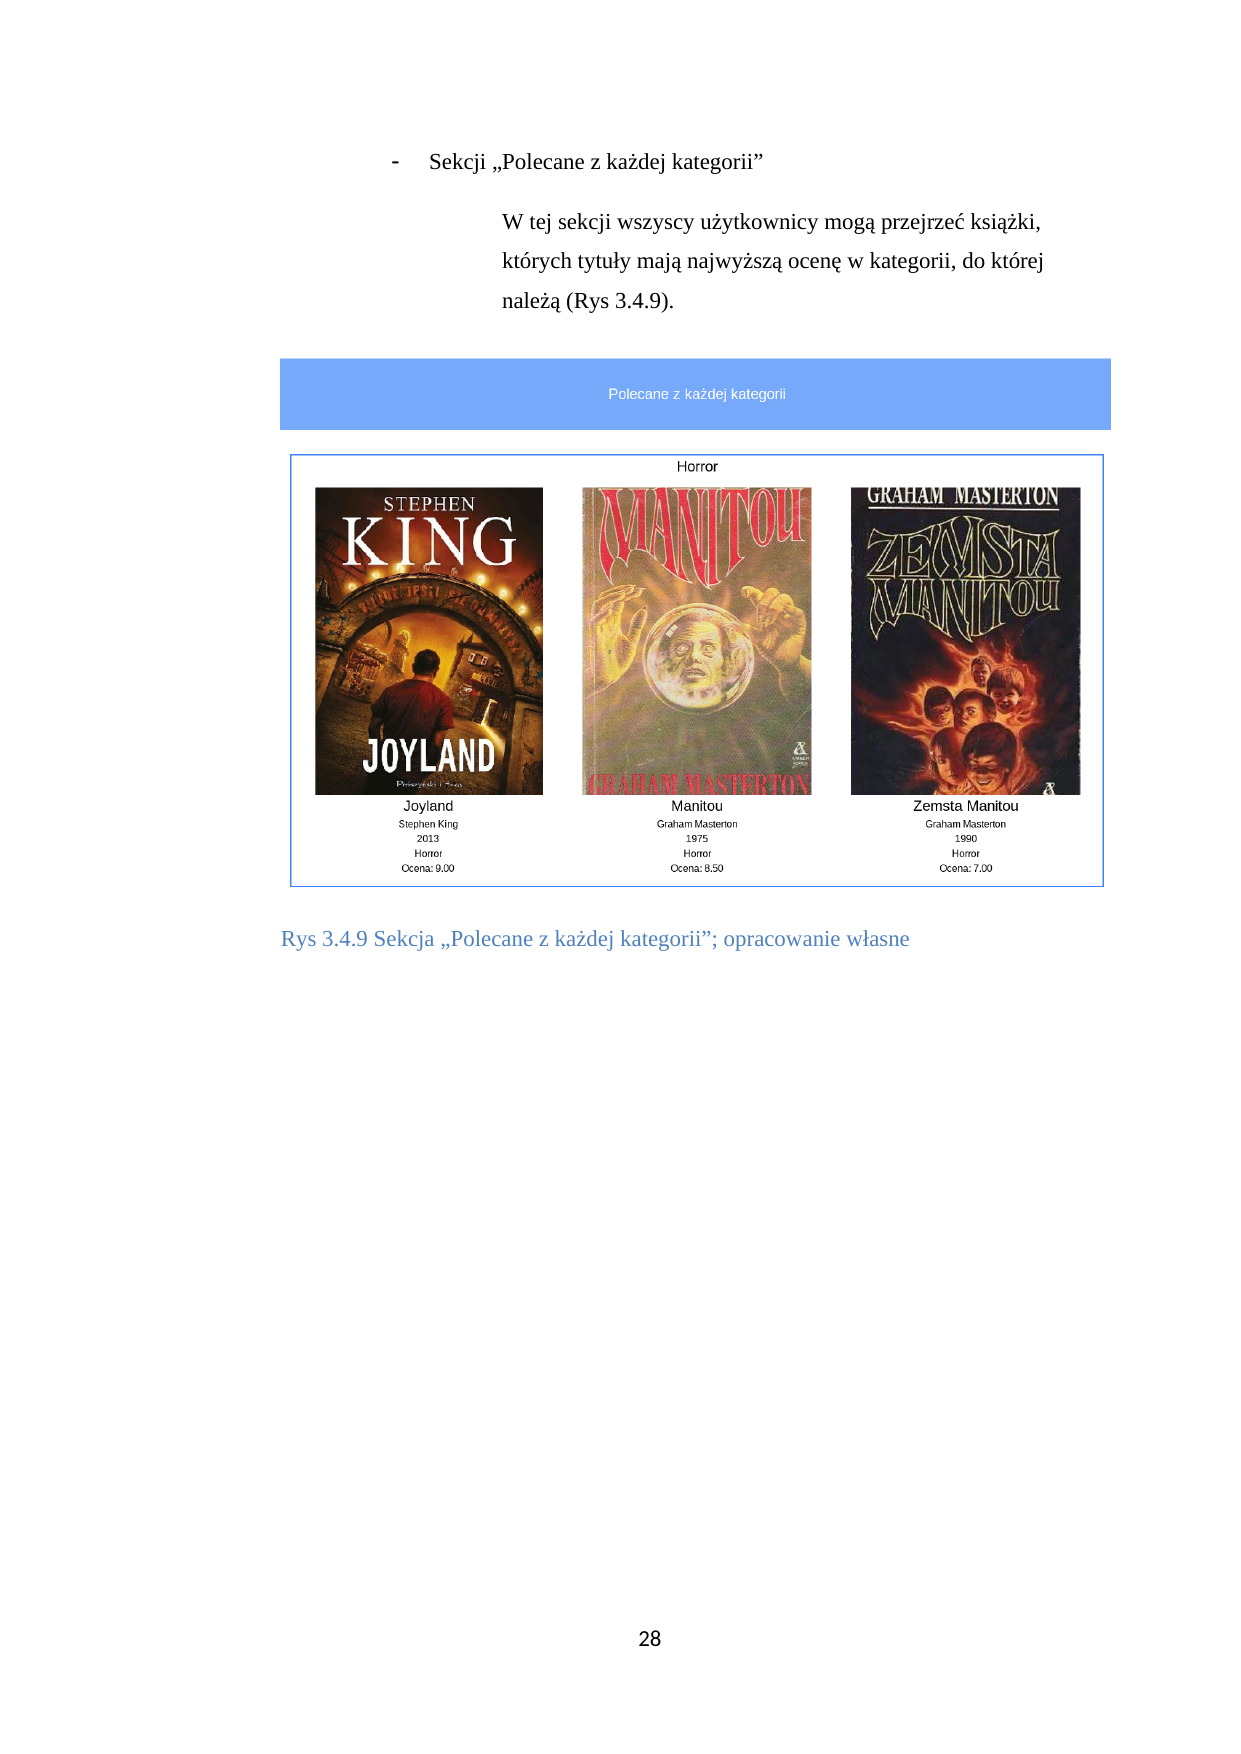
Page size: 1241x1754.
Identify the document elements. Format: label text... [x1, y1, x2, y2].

text Rys 3.4.9 Sekcja „Polecane z każdej kategorii”; opracowanie własne [207, 926, 1092, 952]
list Sekcji „Polecane z każdej kategorii” [391, 148, 1092, 174]
text W tej sekcji wszyscy użytkownicy mogą przejrzeć książki, których tytuły mają najwyższą ocenę w kategorii, do której należą (Rys 3.4.9). [502, 208, 1092, 313]
picture [280, 347, 1111, 901]
